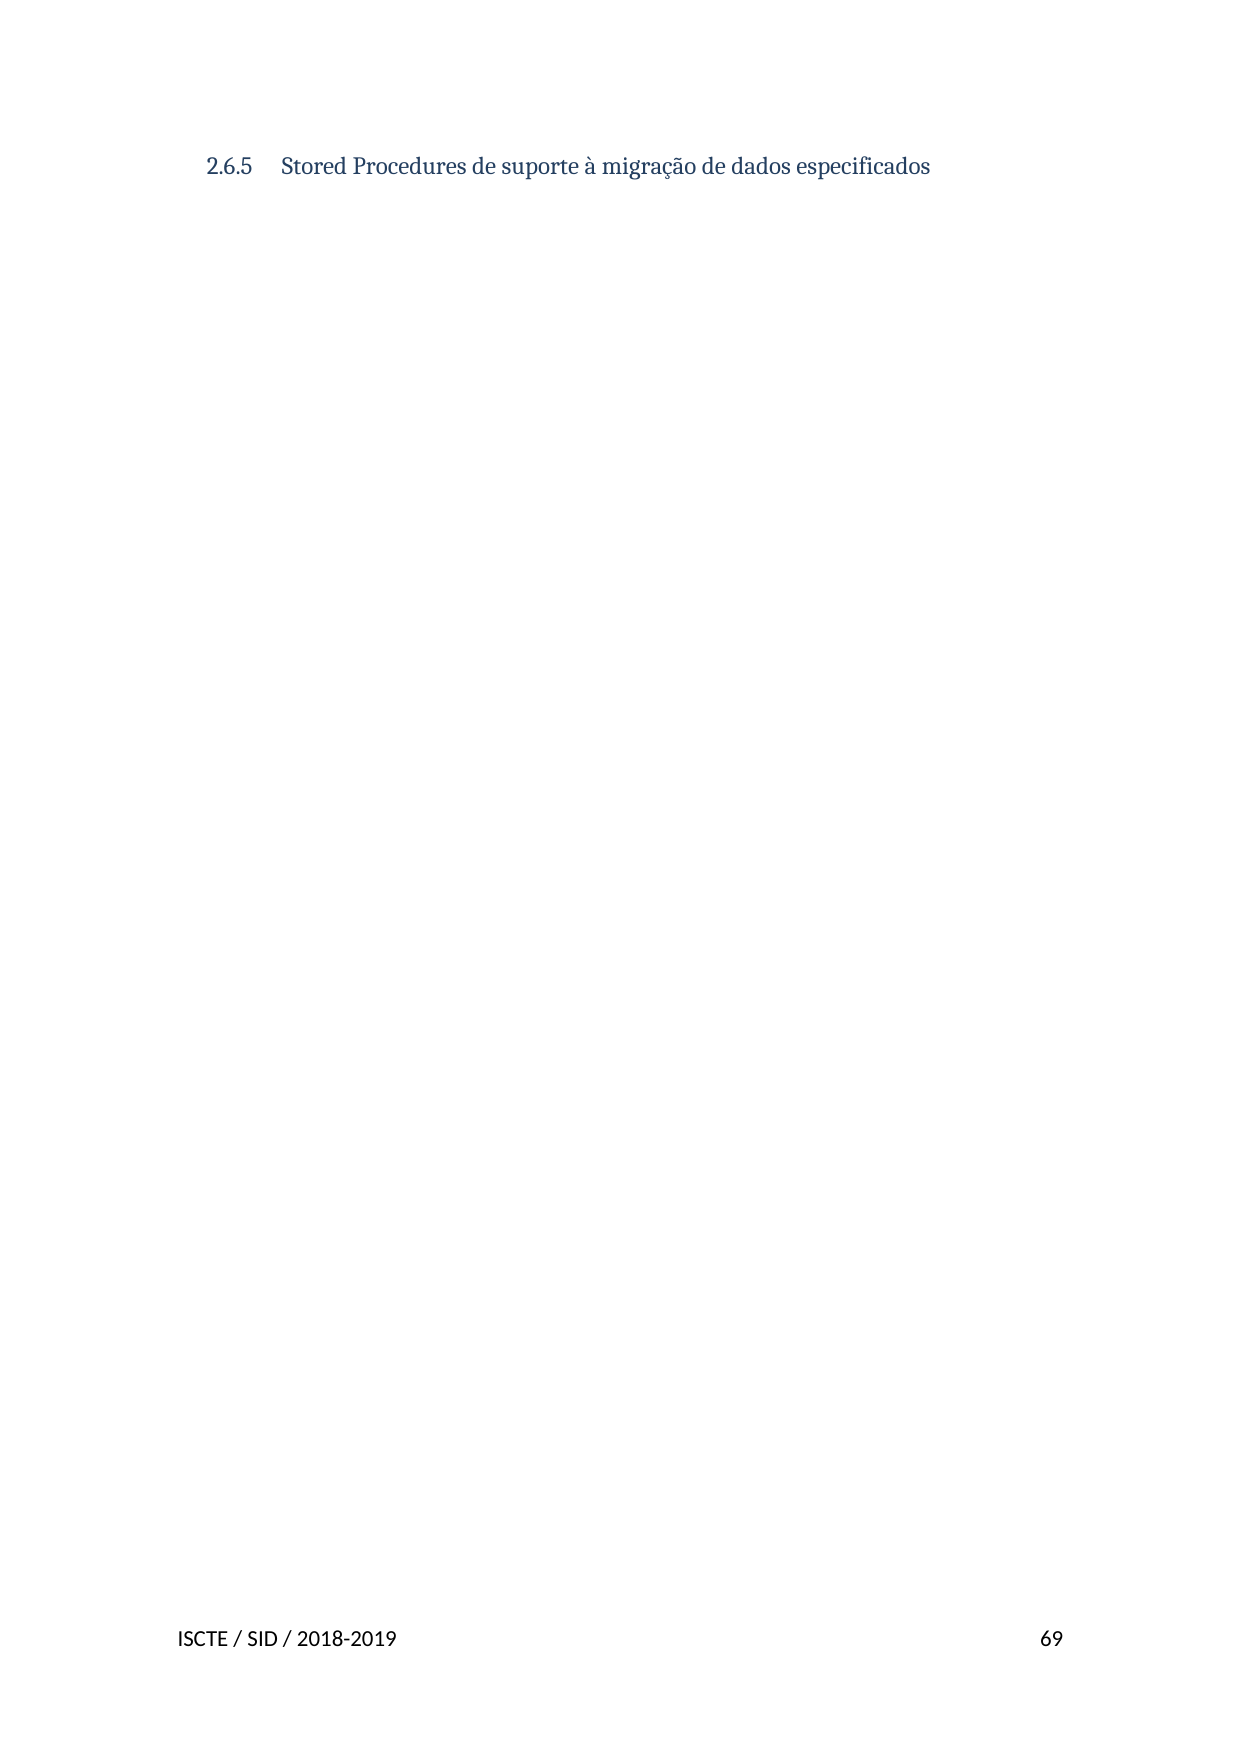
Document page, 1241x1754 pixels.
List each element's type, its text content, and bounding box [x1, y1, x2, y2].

subtitle Stored Procedures de suporte à migração de dados especificados [207, 152, 1063, 181]
